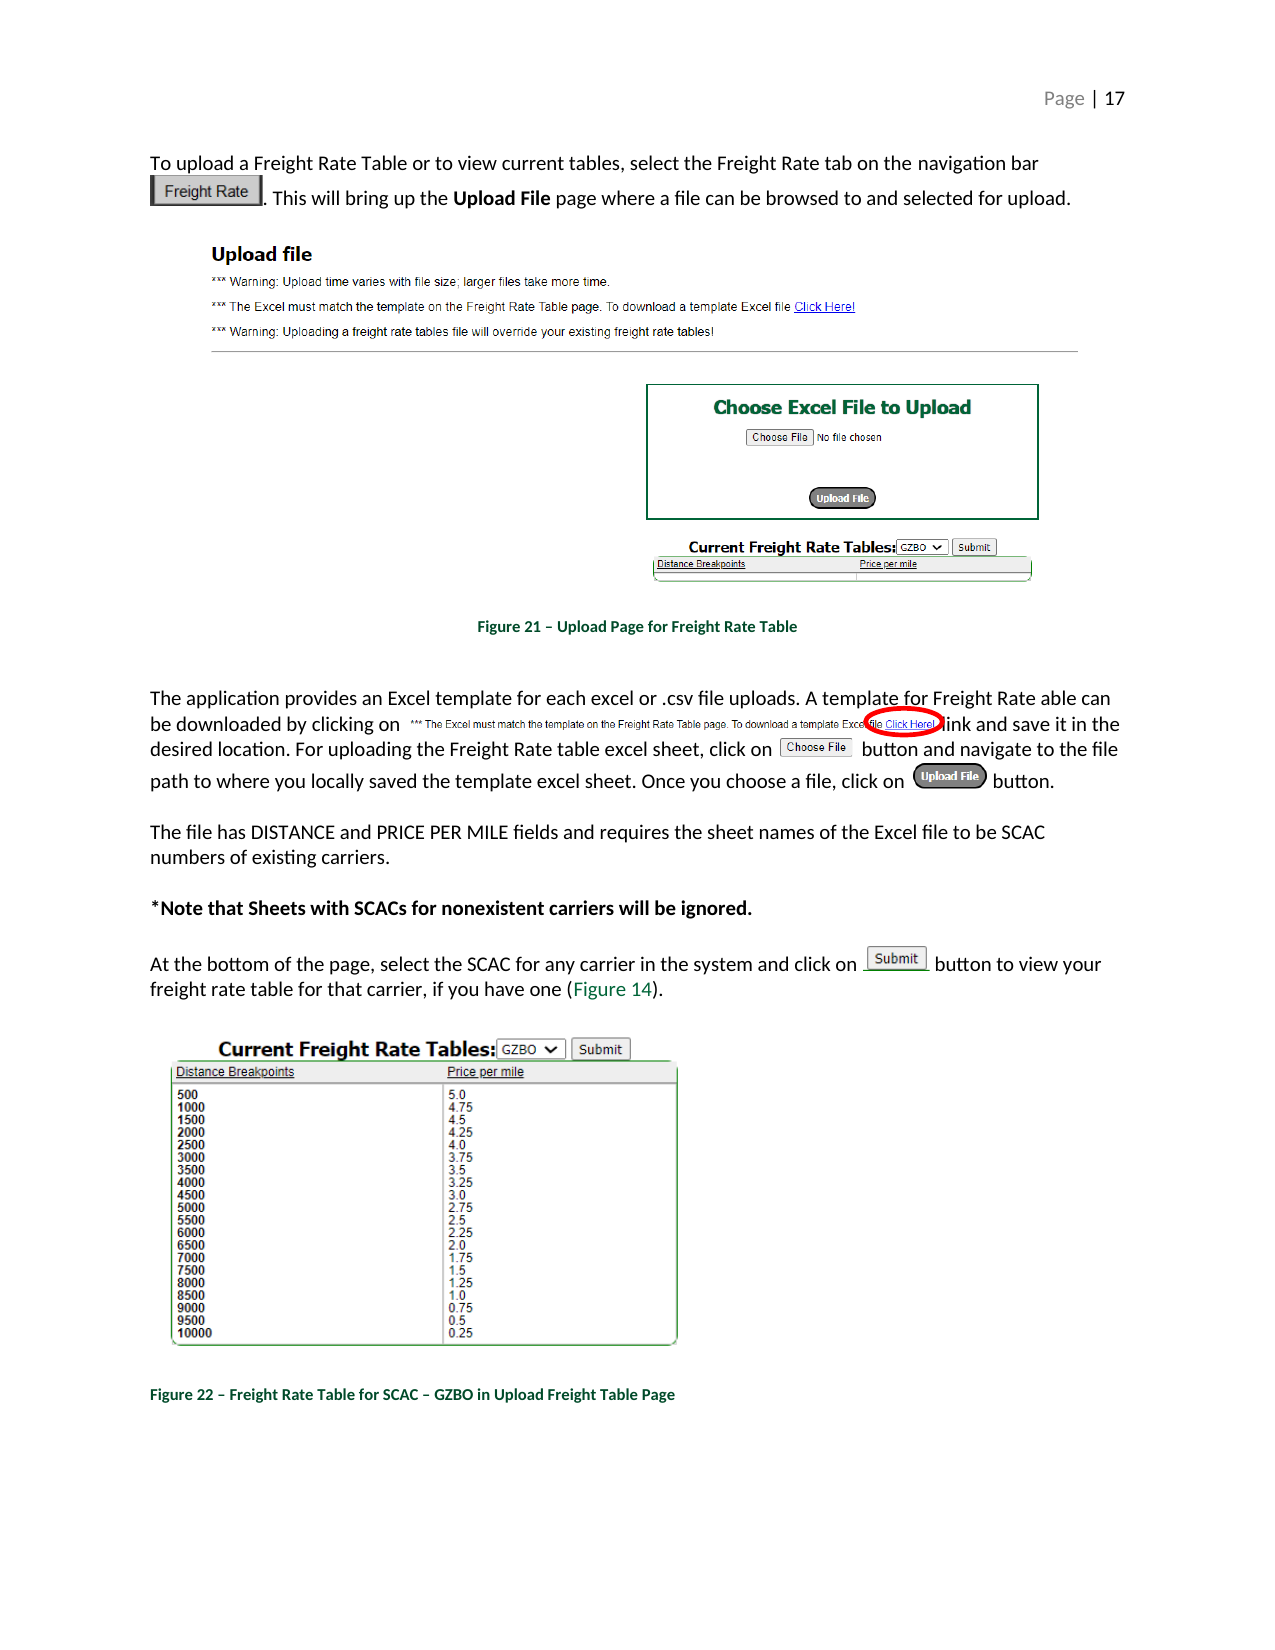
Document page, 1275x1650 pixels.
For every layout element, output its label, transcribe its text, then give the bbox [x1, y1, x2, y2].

text At the bottom of the page, select the SCAC for any carrier in the system and click on button to view your freight rate table for that carrier, if you have one (Figure 14). [150, 946, 1125, 1002]
text Figure 22 – Freight Rate Table for SCAC – GZBO in Upload Freight Table Page [150, 1384, 1125, 1404]
picture [405, 714, 870, 732]
picture [869, 714, 937, 732]
picture [150, 175, 263, 206]
text To upload a Freight Rate Table or to view current tables, select the Freight Rate tab on the navigation bar . This will bring up the Upload File page where a file can be browsed to and selected for upload. [150, 150, 1125, 211]
text Figure 21 – Upload Page for Freight Rate Table [150, 616, 1125, 636]
text *Note that Sheets with SCACs for nonexistent carriers will be ignored. [150, 895, 1125, 921]
picture [197, 236, 1078, 606]
picture [910, 761, 988, 789]
picture [778, 736, 853, 757]
picture [863, 946, 930, 971]
picture [150, 1027, 707, 1374]
text The file has DISTANCE and PRICE PER MILE fields and requires the sheet names of the Excel file to be SCAC numbers of existing carriers. [150, 819, 1125, 870]
text The application provides an Excel template for each excel or .csv file uploads. A template for Freight Rate able can be downloaded by clicking on link and save it in the desired location. For uploading the Freight Rate table excel sheet, click on button and navigate to the file path to where you locally saved the template excel sheet. Once you choose a file, click on button. [150, 686, 1125, 793]
